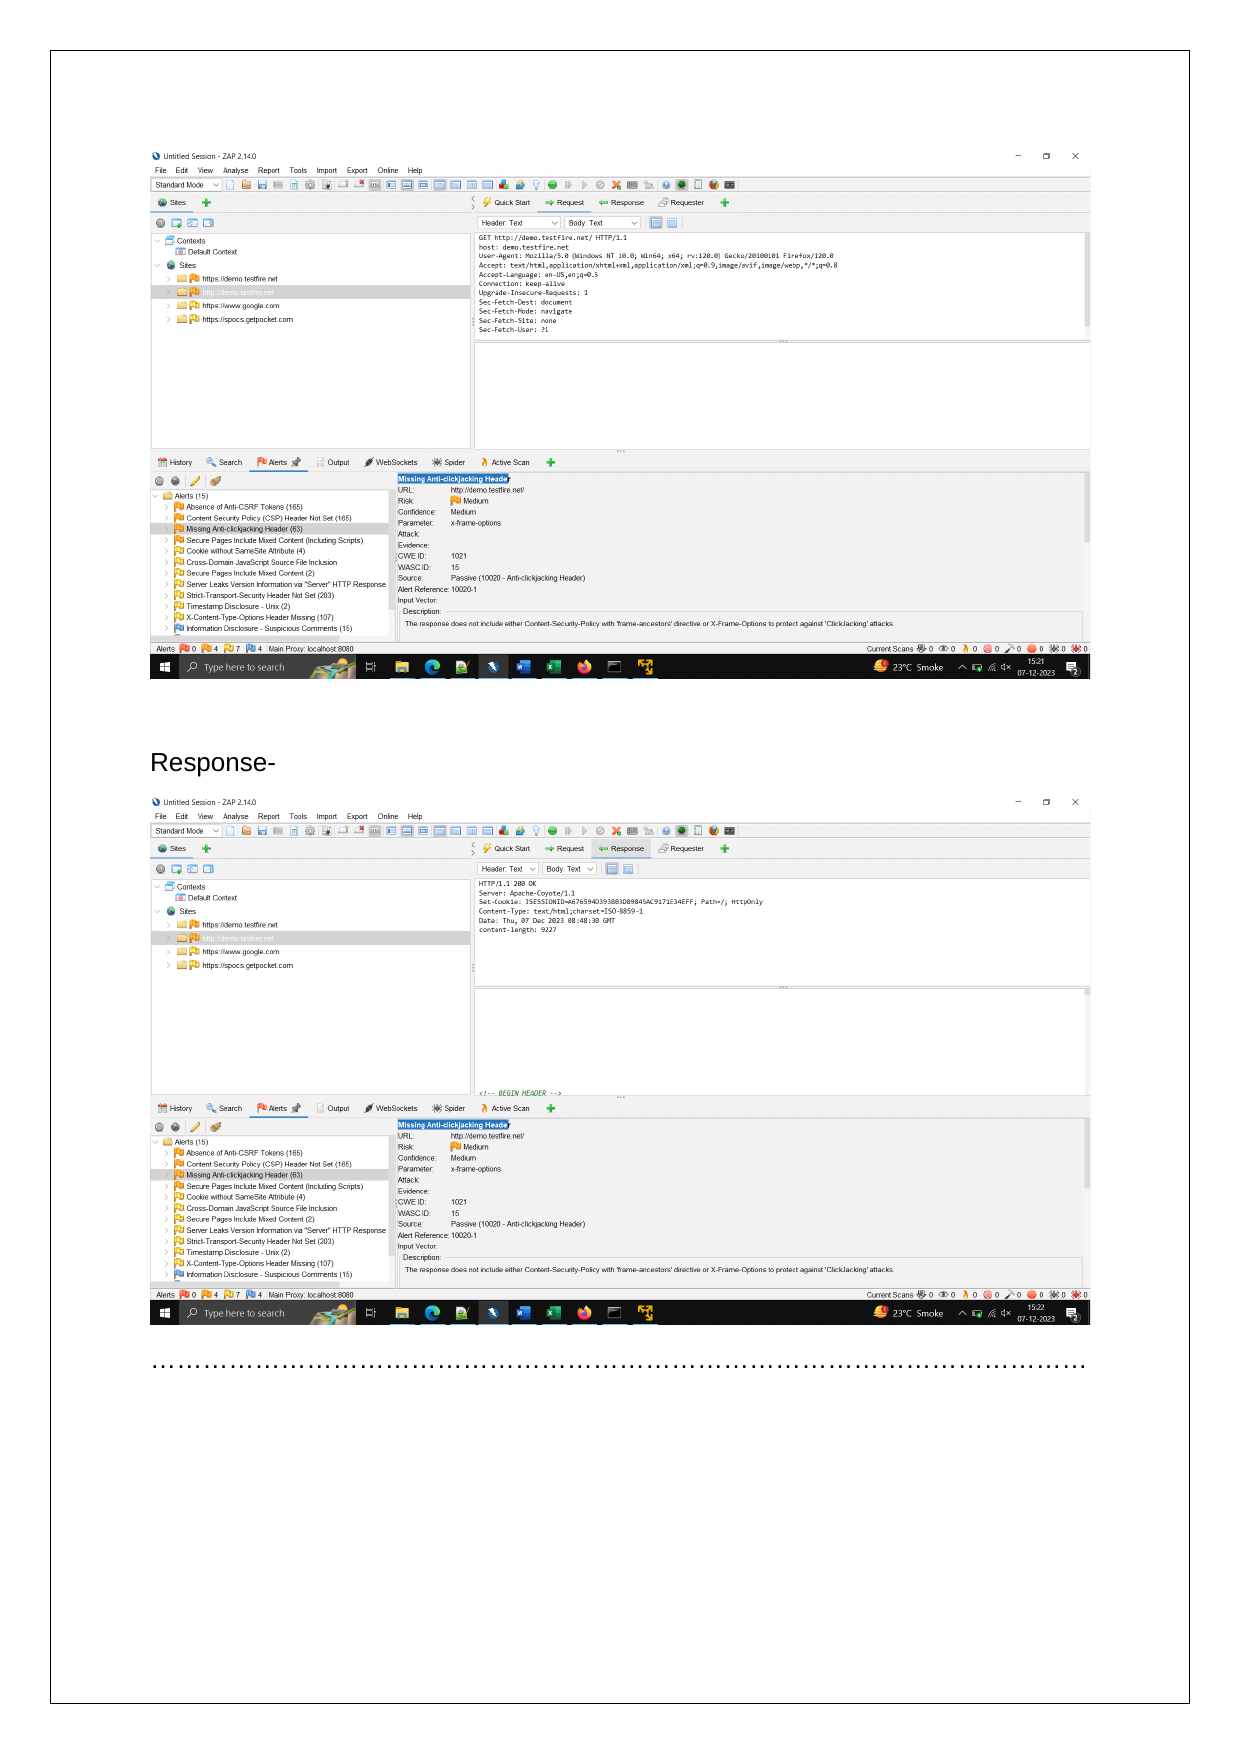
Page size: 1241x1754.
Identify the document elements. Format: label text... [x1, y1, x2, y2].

text ……………………………………………………………………………………………… [150, 1344, 1090, 1374]
picture [150, 150, 1091, 679]
text Response- [150, 747, 1090, 777]
picture [150, 795, 1091, 1325]
